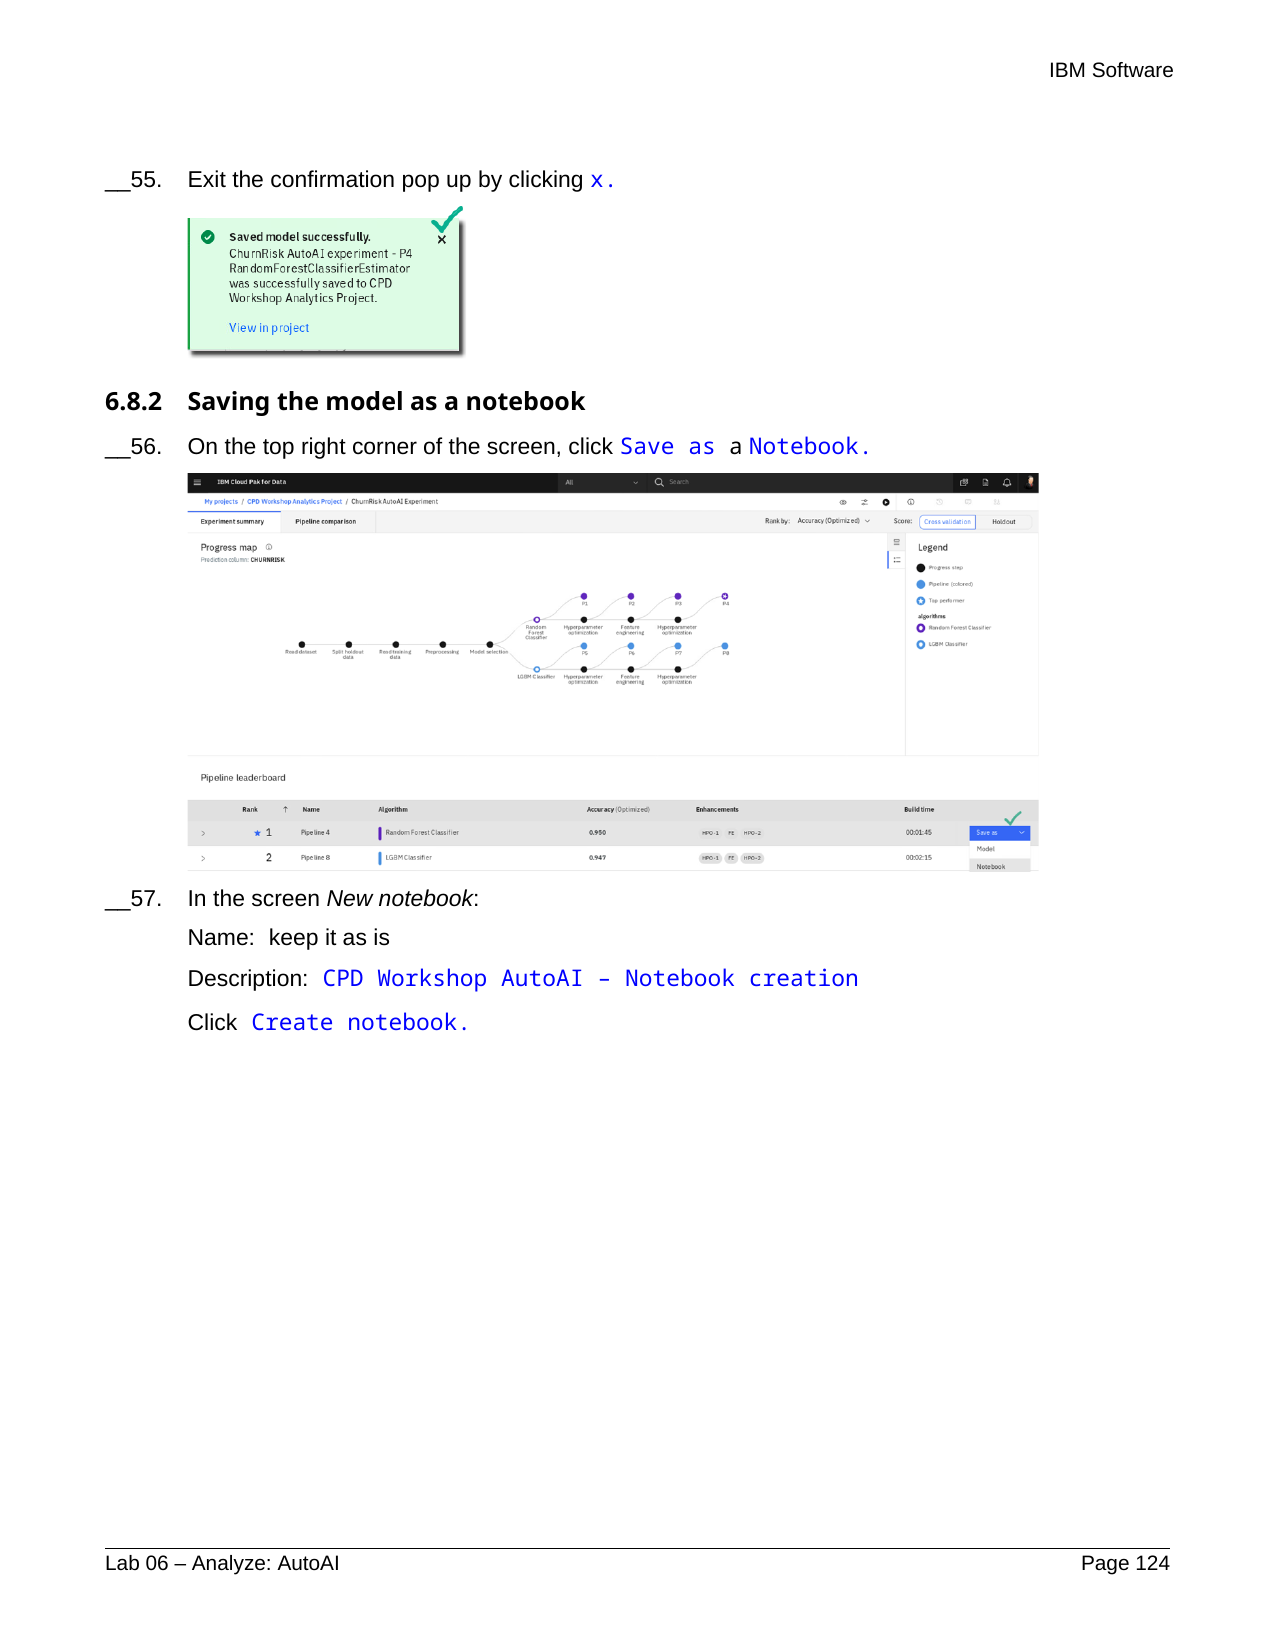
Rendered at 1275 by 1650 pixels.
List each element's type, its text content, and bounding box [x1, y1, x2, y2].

subtitle Saving the model as a notebook [105, 383, 1170, 417]
list Click Create notebook. [187, 1006, 1170, 1037]
list In the screen New notebook: [105, 884, 1170, 911]
picture [187, 206, 467, 359]
list Name: keep it as is [187, 923, 1170, 950]
list Description: CPD Workshop AutoAI – Notebook creation [187, 962, 1170, 993]
list On the top right corner of the screen, click Save as a Notebook. [105, 430, 1170, 461]
picture [187, 473, 1039, 872]
list Exit the confirmation pop up by clicking x. [105, 162, 1170, 194]
